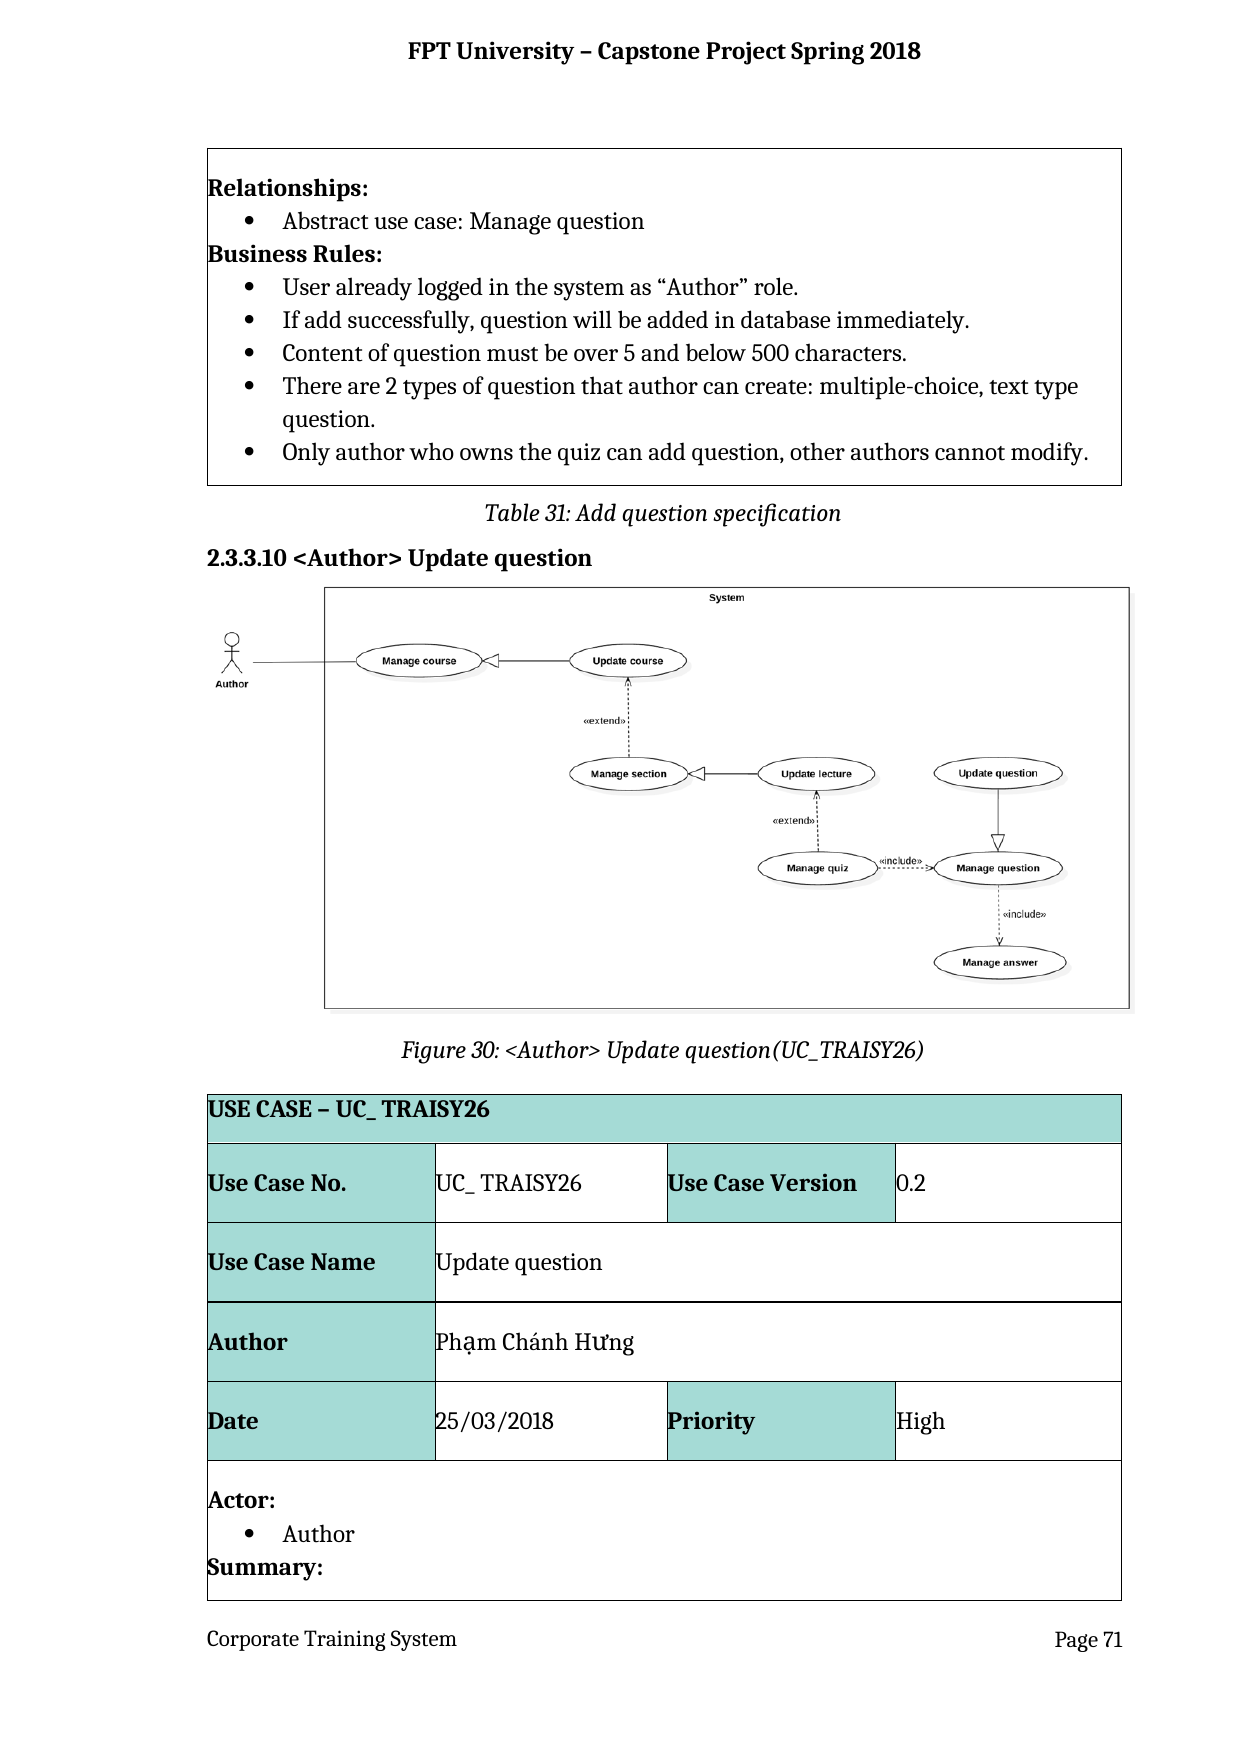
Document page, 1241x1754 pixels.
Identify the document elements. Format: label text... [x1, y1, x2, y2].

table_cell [208, 149, 1121, 485]
table_cell Date [208, 1382, 435, 1460]
table_cell Phạm Chánh Hưng [436, 1303, 1121, 1381]
table_cell Use Case No. [208, 1144, 435, 1222]
table_cell Update question [436, 1223, 1121, 1301]
table_cell UC_ TRAISY26 [436, 1144, 667, 1222]
table_cell 0.2 [896, 1144, 1121, 1222]
table_cell Author [208, 1303, 435, 1381]
table_cell 25/03/2018 [436, 1382, 667, 1460]
table_cell Use Case Version [668, 1144, 895, 1222]
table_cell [208, 1461, 1121, 1600]
text Figure 30: <Author> Update question(UC_TRAISY26) [207, 1036, 1122, 1065]
table_cell High [896, 1382, 1121, 1460]
table_cell Priority [668, 1382, 895, 1460]
text 2.3.3.10 <Author> Update question [207, 544, 1122, 573]
table_header USE CASE – UC_ TRAISY26 [208, 1095, 1121, 1142]
table_cell Use Case Name [208, 1223, 435, 1301]
picture [206, 577, 1140, 1018]
